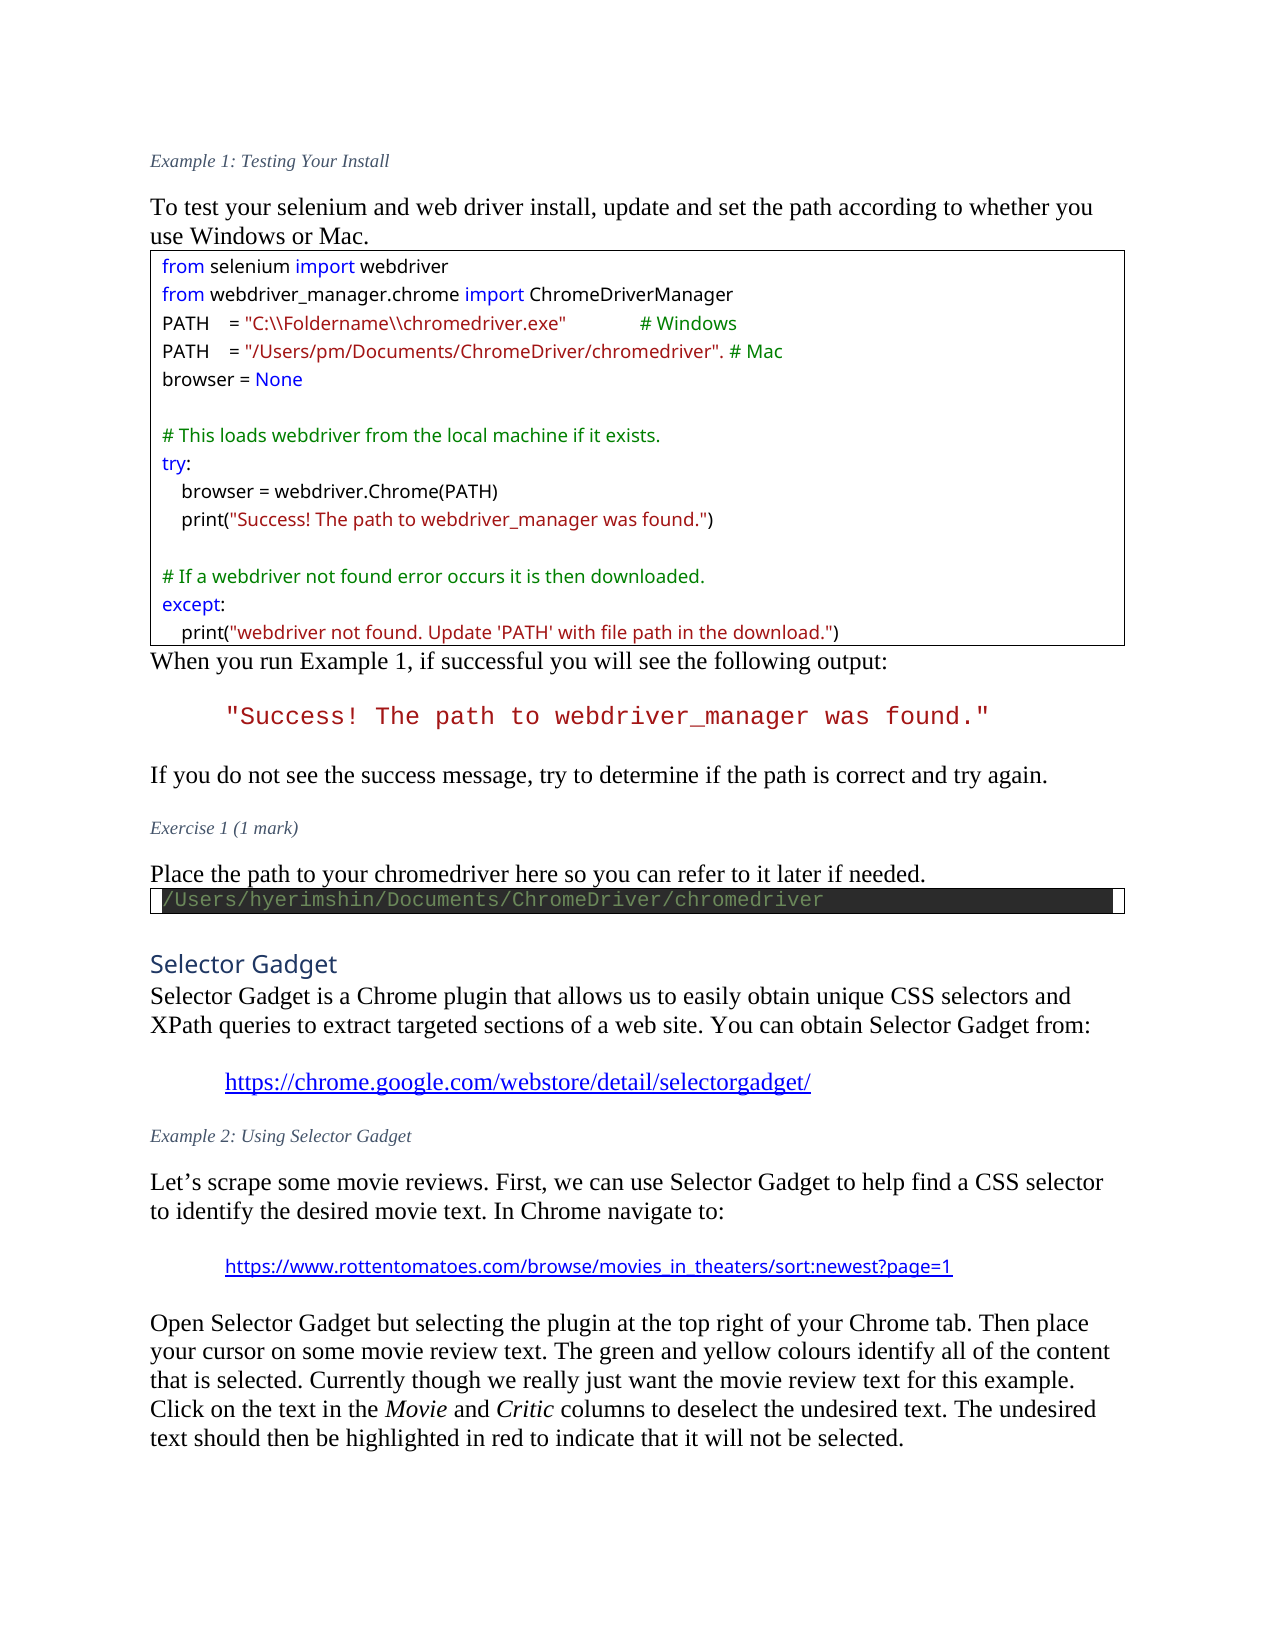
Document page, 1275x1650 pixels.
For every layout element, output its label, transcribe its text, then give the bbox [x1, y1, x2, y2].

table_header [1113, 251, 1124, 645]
subtitle Selector Gadget [150, 947, 1125, 981]
text "Success! The path to webdriver_manager was found." [150, 703, 1125, 732]
text Example 2: Using Selector Gadget [150, 1125, 1125, 1146]
text Example 1: Testing Your Install [150, 150, 1125, 172]
text Exercise 1 (1 mark) [150, 817, 1125, 839]
text Selector Gadget is a Chrome plugin that allows us to easily obtain unique CSS selectors and XPath queries to extract targeted sections of a web site. You can obtain Selector Gadget from: [150, 981, 1125, 1038]
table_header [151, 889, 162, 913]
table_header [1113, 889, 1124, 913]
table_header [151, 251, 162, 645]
text https://chrome.google.com/webstore/detail/selectorgadget/ [150, 1067, 1125, 1096]
text If you do not see the success message, try to determine if the path is correct and try again. [150, 760, 1125, 788]
text Open Selector Gadget but selecting the plugin at the top right of your Chrome tab. Then place your cursor on some movie review text. The green and yellow colours identify all of the content that is selected. Currently though we really just want the movie review text for this example. Click on the text in the Movie and Critic columns to deselect the undesired text. The undesired text should then be highlighted in red to indicate that it will not be selected. [150, 1308, 1125, 1451]
text Place the path to your chromedriver here so you can refer to it later if needed. [150, 859, 1125, 888]
text https://www.rottentomatoes.com/browse/movies_in_theaters/sort:newest?page=1 [150, 1253, 1125, 1279]
text Let’s scrape some movie reviews. First, we can use Selector Gadget to help find a CSS selector to identify the desired movie text. In Chrome navigate to: [150, 1167, 1125, 1225]
text To test your selenium and web driver install, update and set the path according to whether you use Windows or Mac. [150, 192, 1125, 250]
